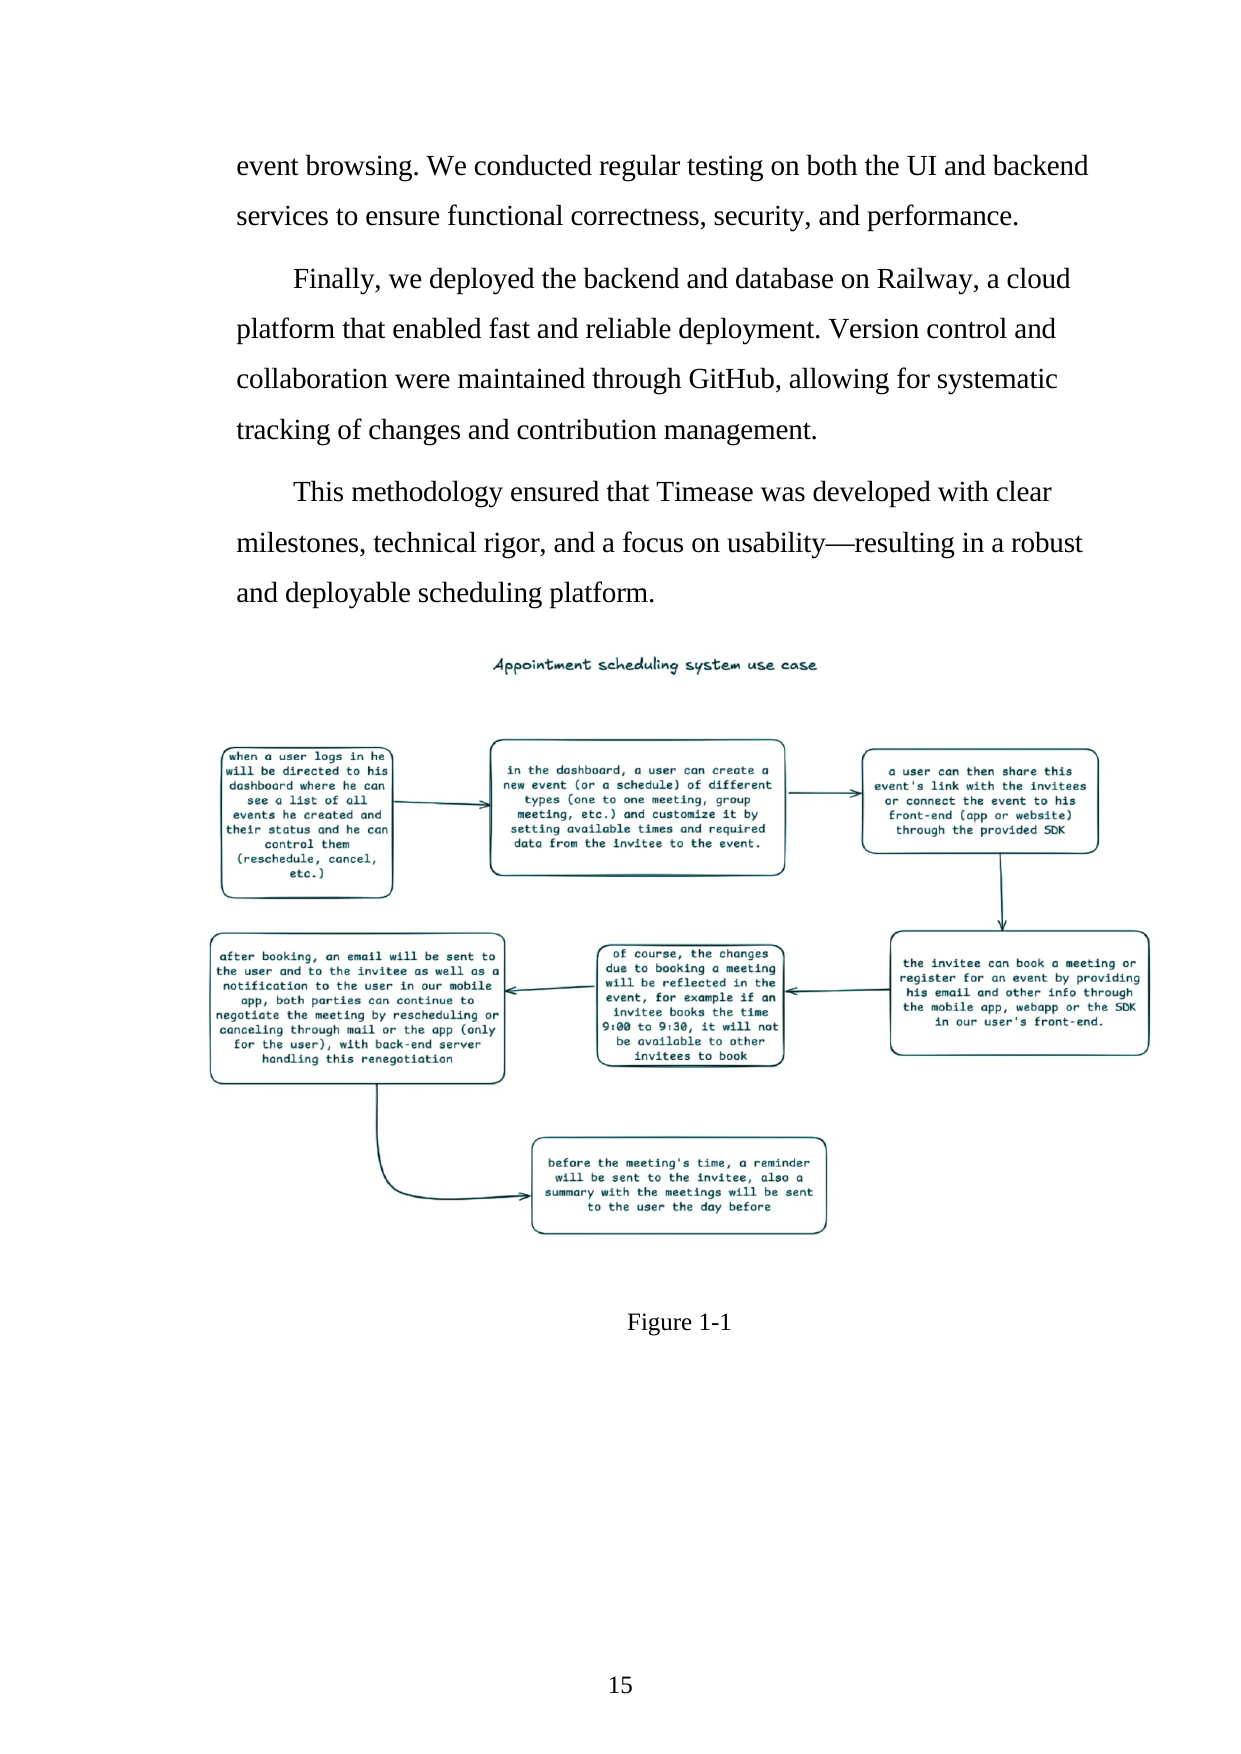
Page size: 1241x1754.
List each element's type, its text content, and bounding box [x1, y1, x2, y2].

text Figure 1-1 [236, 1250, 1122, 1336]
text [236, 148, 1122, 232]
picture [191, 638, 1167, 1250]
text This methodology ensured that Timease was developed with clear milestones, technical rigor, and a focus on usability—resulting in a robust and deployable scheduling platform. [236, 474, 1122, 609]
text Finally, we deployed the backend and database on Railway, a cloud platform that enabled fast and reliable deployment. Version control and collaboration were maintained through GitHub, allowing for systematic tracking of changes and contribution management. [236, 261, 1122, 445]
